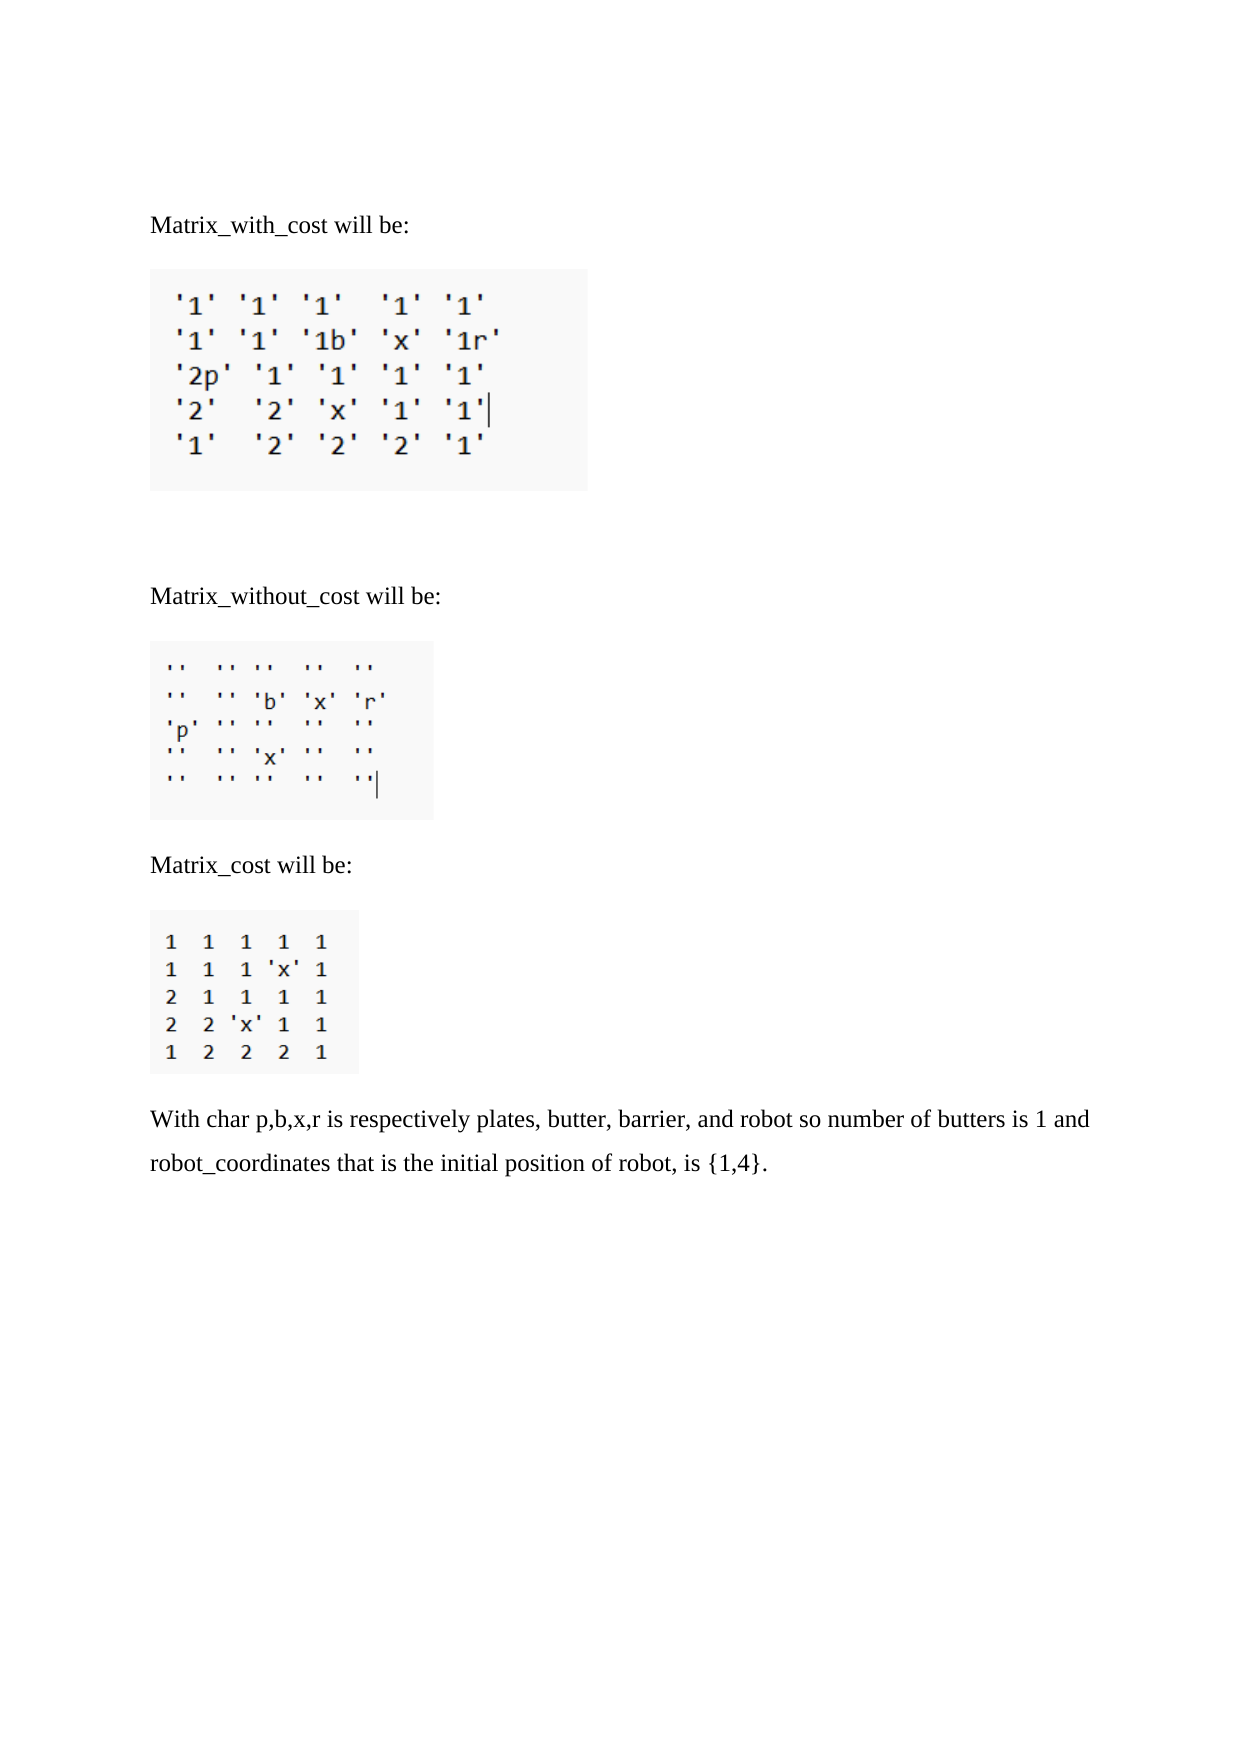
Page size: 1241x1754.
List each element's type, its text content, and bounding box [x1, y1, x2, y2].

text Matrix_with_cost will be: [150, 210, 1090, 238]
picture [150, 641, 434, 820]
text With char p,b,x,r is respectively plates, butter, barrier, and robot so number of butters is 1 and robot_coordinates that is the initial position of robot, is {1,4}. [150, 1104, 1090, 1176]
picture [150, 910, 359, 1074]
text Matrix_cost will be: [150, 850, 1090, 879]
text Matrix_without_cost will be: [150, 581, 1090, 610]
picture [150, 269, 588, 491]
